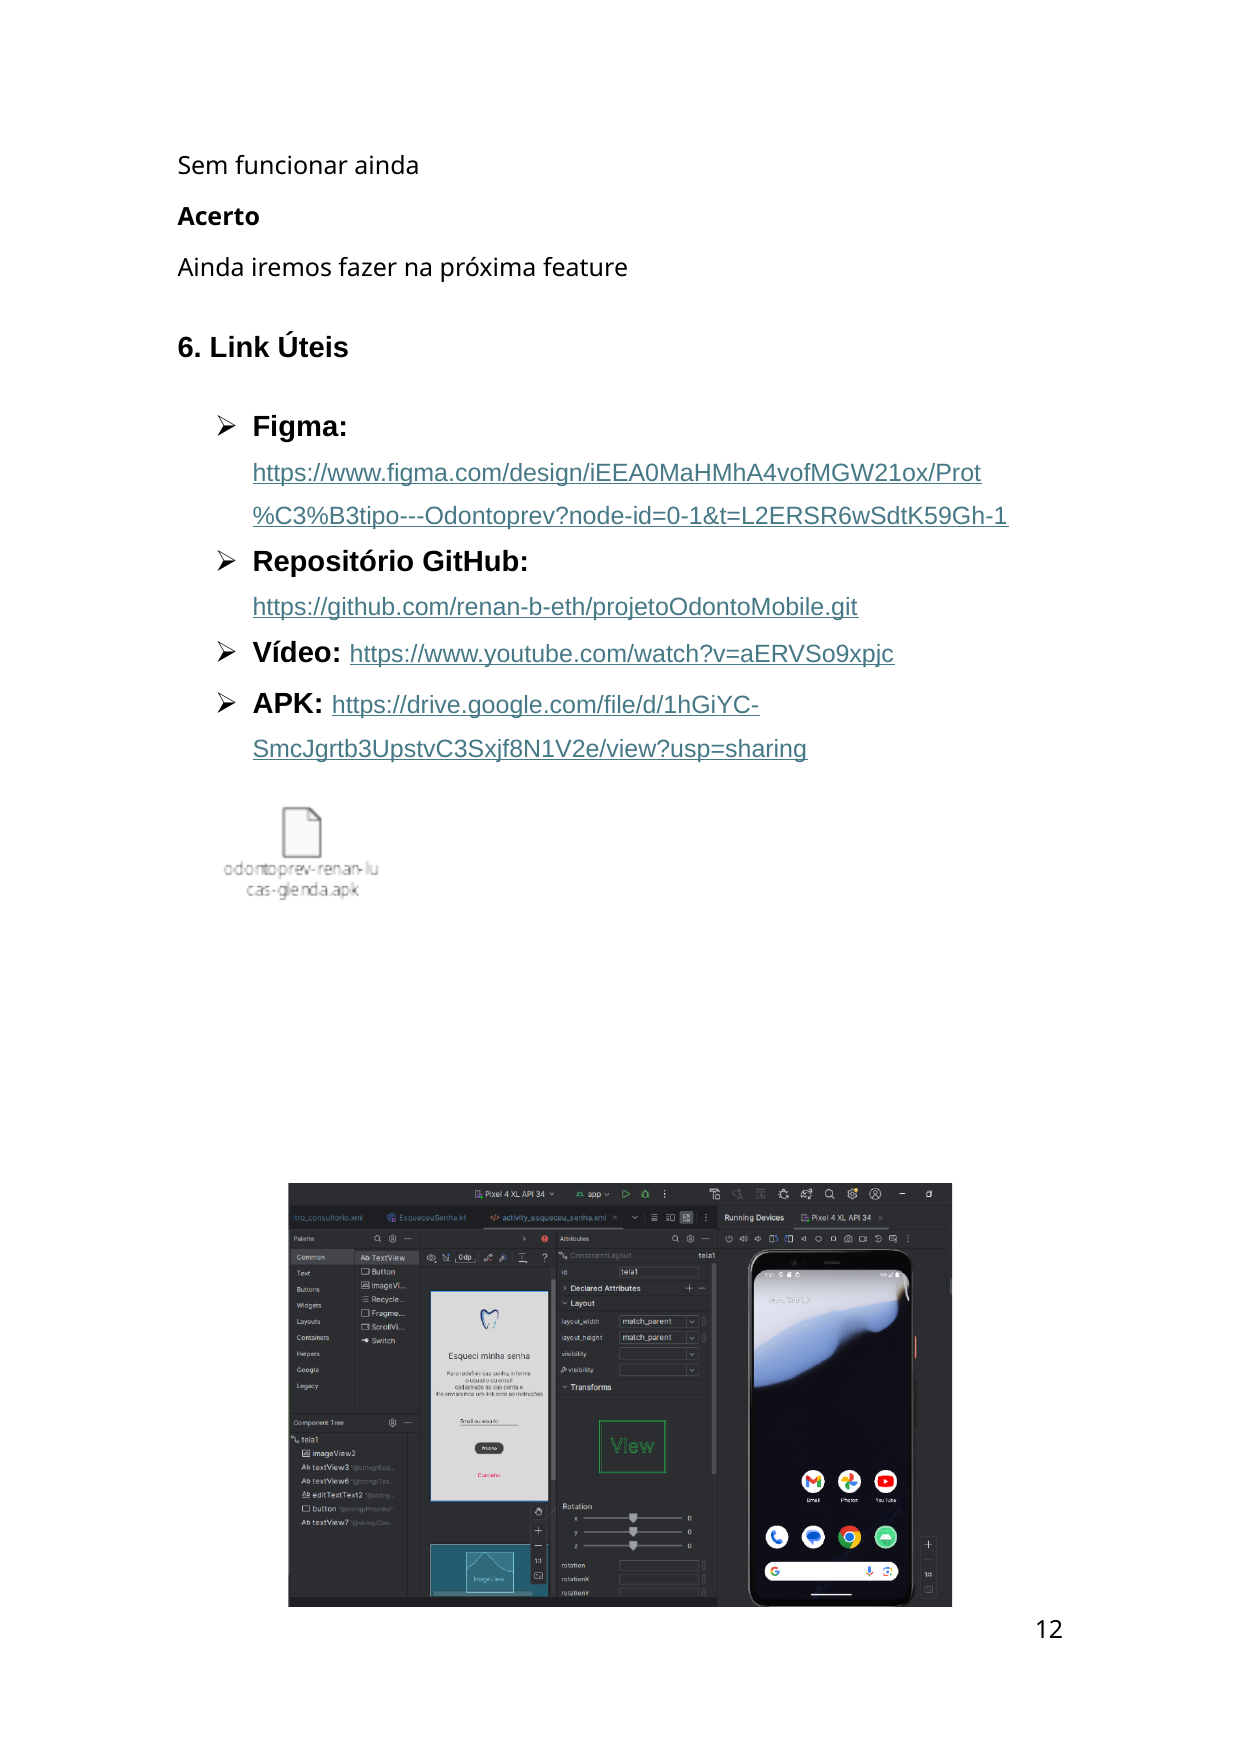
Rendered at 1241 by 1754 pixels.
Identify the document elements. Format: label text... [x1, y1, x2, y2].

list Figma: https://www.figma.com/design/iEEA0MaHMhA4vofMGW21ox/Prot%C3%B3tipo---Odontoprev?node-id=0-1&t=L2ERSR6wSdtK59Gh-1 [215, 409, 1063, 529]
list Vídeo: https://www.youtube.com/watch?v=aERVSo9xpjc [215, 693, 1063, 727]
text Ainda iremos fazer na próxima feature [177, 250, 1063, 284]
text Sem funcionar ainda [177, 148, 1063, 182]
picture [288, 1183, 953, 1607]
list Repositório GitHub: https://github.com/renan-b-eth/projetoOdontoMobile.git [215, 573, 1063, 650]
list APK: https://drive.google.com/file/d/1hGiYC-SmcJgrtb3UpstvC3Sxjf8N1V2e/view?usp=sharing [215, 773, 1063, 850]
text 6. Link Úteis [177, 330, 1063, 363]
text Acerto [177, 199, 1063, 233]
